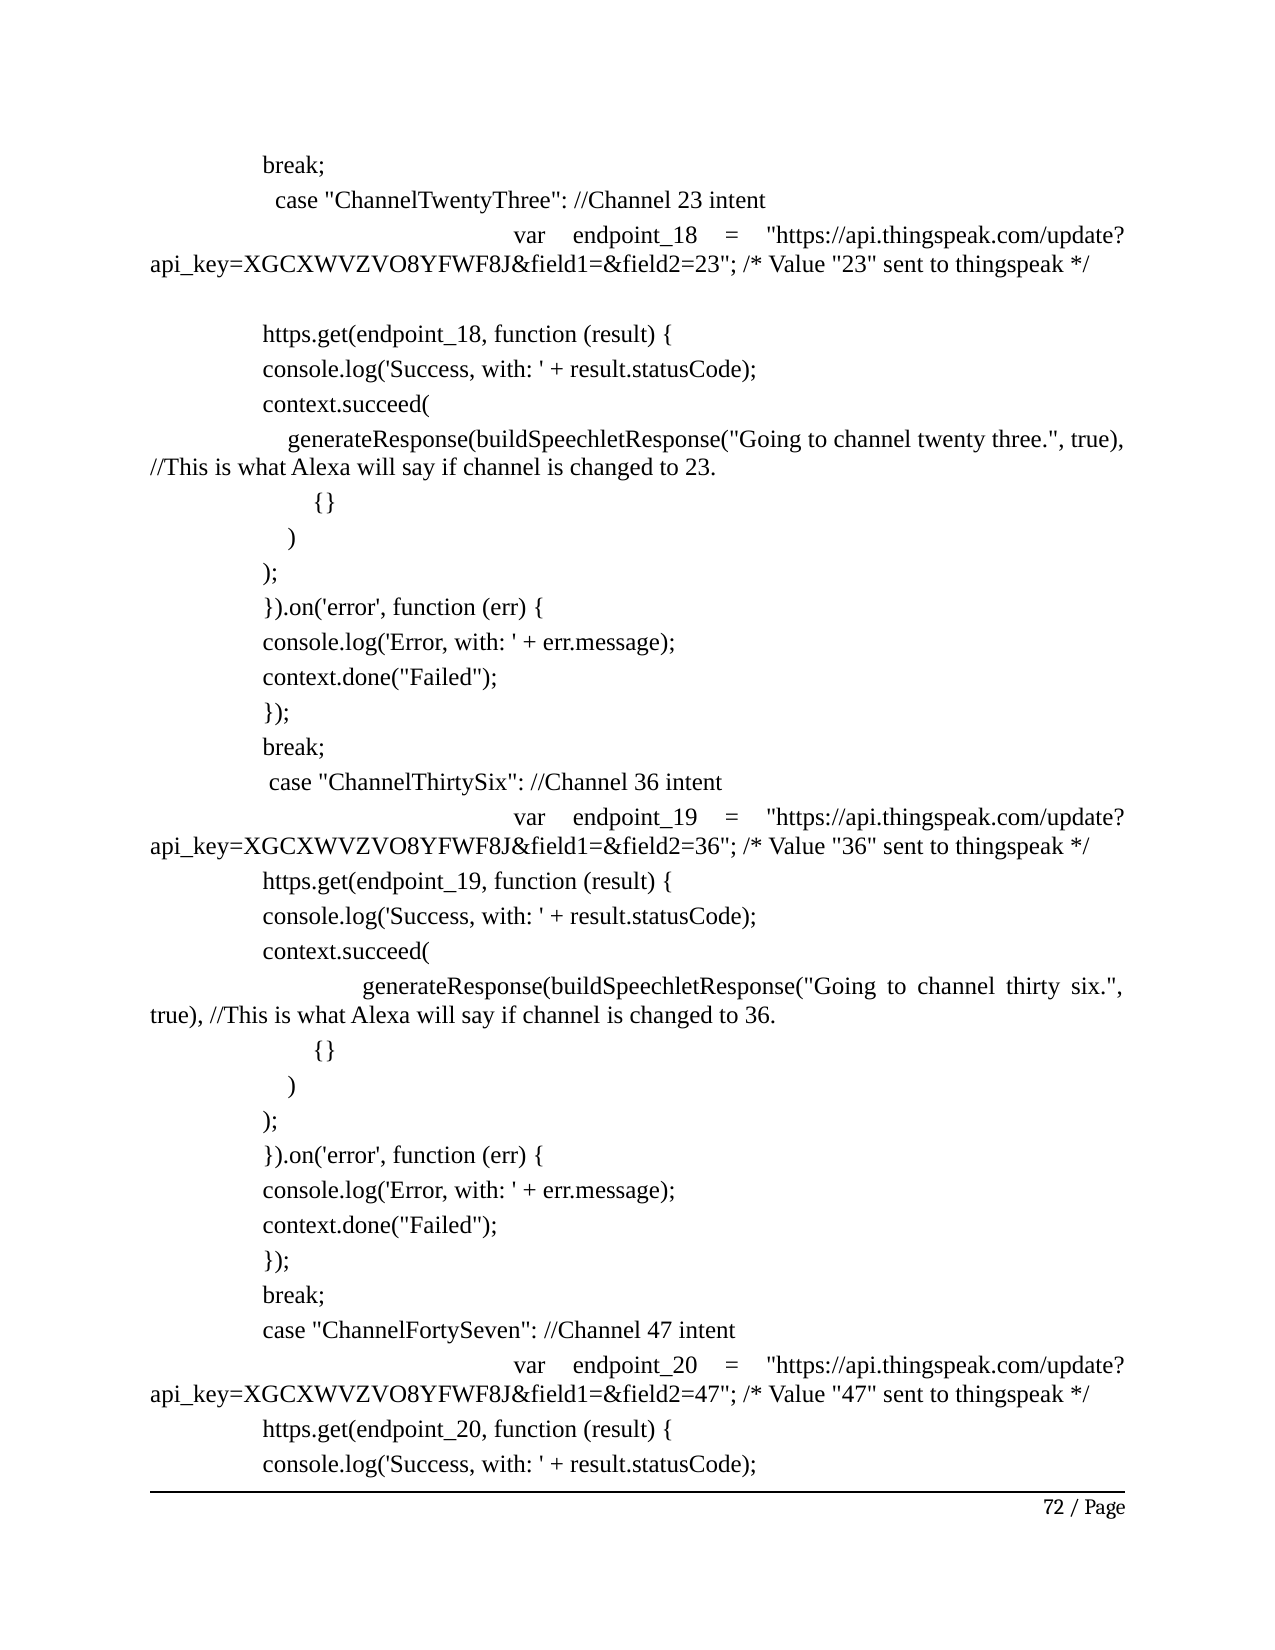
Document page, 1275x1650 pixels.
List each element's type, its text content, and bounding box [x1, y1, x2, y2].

text var endpoint_20 = "https://api.thingspeak.com/update?api_key=XGCXWVZVO8YFWF8J&field1=&field2=47"; /* Value "47" sent to thingspeak */ [150, 1350, 1125, 1407]
text context.done("Failed"); [150, 662, 1125, 691]
text }).on('error', function (err) { [150, 1140, 1125, 1169]
text break; [150, 1280, 1125, 1309]
text console.log('Success, with: ' + result.statusCode); [150, 901, 1125, 930]
text context.succeed( [150, 936, 1125, 965]
text generateResponse(buildSpeechletResponse("Going to channel thirty six.", true), //This is what Alexa will say if channel is changed to 36. [150, 971, 1125, 1029]
text ); [150, 557, 1125, 586]
text case "ChannelThirtySix": //Channel 36 intent [150, 767, 1125, 796]
text ); [150, 1105, 1125, 1134]
text generateResponse(buildSpeechletResponse("Going to channel twenty three.", true), //This is what Alexa will say if channel is changed to 23. [150, 424, 1125, 481]
text https.get(endpoint_19, function (result) { [150, 866, 1125, 895]
text console.log('Error, with: ' + err.message); [150, 627, 1125, 656]
text case "ChannelTwentyThree": //Channel 23 intent [150, 185, 1125, 214]
text }); [150, 1245, 1125, 1274]
text https.get(endpoint_20, function (result) { [150, 1414, 1125, 1442]
text break; [150, 732, 1125, 761]
text case "ChannelFortySeven": //Channel 47 intent [150, 1315, 1125, 1344]
text var endpoint_19 = "https://api.thingspeak.com/update?api_key=XGCXWVZVO8YFWF8J&field1=&field2=36"; /* Value "36" sent to thingspeak */ [150, 802, 1125, 860]
text }); [150, 697, 1125, 726]
text var endpoint_18 = "https://api.thingspeak.com/update?api_key=XGCXWVZVO8YFWF8J&field1=&field2=23"; /* Value "23" sent to thingspeak */ [150, 220, 1125, 277]
text console.log('Success, with: ' + result.statusCode); [150, 1449, 1125, 1477]
text {} [150, 487, 1125, 516]
text ) [150, 1070, 1125, 1099]
text }).on('error', function (err) { [150, 592, 1125, 621]
text context.done("Failed"); [150, 1210, 1125, 1239]
text break; [150, 150, 1125, 179]
text {} [150, 1035, 1125, 1064]
text ) [150, 522, 1125, 551]
text console.log('Success, with: ' + result.statusCode); [150, 354, 1125, 382]
text console.log('Error, with: ' + err.message); [150, 1175, 1125, 1204]
text https.get(endpoint_18, function (result) { [150, 319, 1125, 347]
text context.succeed( [150, 389, 1125, 417]
